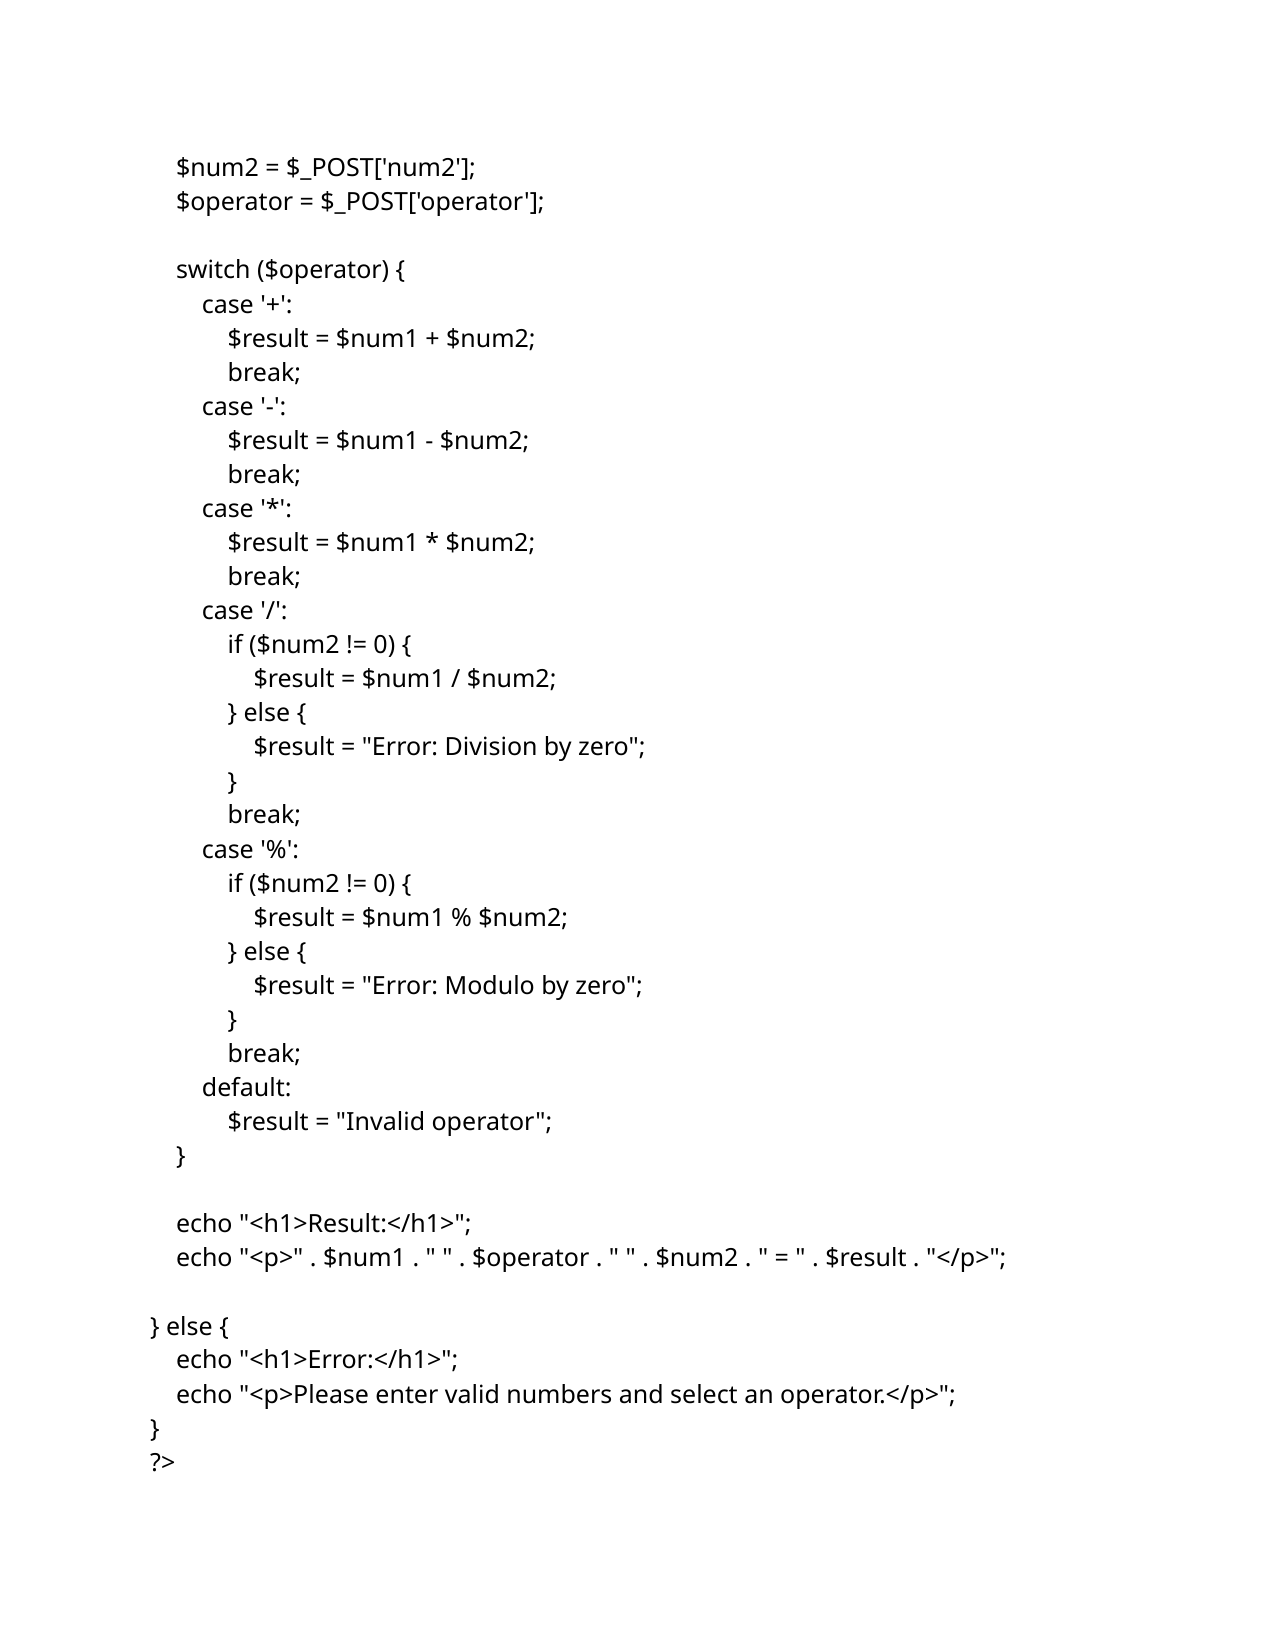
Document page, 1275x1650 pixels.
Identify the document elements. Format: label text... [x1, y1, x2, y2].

text $result = $num1 % $num2; [150, 899, 1125, 933]
text echo "<p>Please enter valid numbers and select an operator.</p>"; [150, 1376, 1125, 1410]
text break; [150, 797, 1125, 831]
text case '%': [150, 831, 1125, 865]
text case '/': [150, 593, 1125, 627]
text if ($num2 != 0) { [150, 627, 1125, 661]
text } else { [150, 933, 1125, 967]
text case '-': [150, 388, 1125, 422]
text $num2 = $_POST['num2']; [150, 150, 1125, 184]
text $result = $num1 * $num2; [150, 525, 1125, 559]
text $result = $num1 - $num2; [150, 422, 1125, 457]
text echo "<h1>Result:</h1>"; [150, 1206, 1125, 1240]
text switch ($operator) { [150, 252, 1125, 286]
text $operator = $_POST['operator']; [150, 184, 1125, 218]
text case '*': [150, 491, 1125, 525]
text $result = "Error: Modulo by zero"; [150, 967, 1125, 1002]
text break; [150, 354, 1125, 388]
text echo "<h1>Error:</h1>"; [150, 1342, 1125, 1376]
text $result = $num1 / $num2; [150, 661, 1125, 695]
text $result = "Error: Division by zero"; [150, 729, 1125, 763]
text case '+': [150, 286, 1125, 320]
text $result = $num1 + $num2; [150, 320, 1125, 354]
text break; [150, 457, 1125, 491]
text if ($num2 != 0) { [150, 865, 1125, 899]
text } else { [150, 695, 1125, 729]
text break; [150, 1036, 1125, 1070]
text } else { [150, 1308, 1125, 1342]
text break; [150, 559, 1125, 593]
text $result = "Invalid operator"; [150, 1104, 1125, 1138]
text echo "<p>" . $num1 . " " . $operator . " " . $num2 . " = " . $result . "</p>"; [150, 1240, 1125, 1274]
text ?> [150, 1444, 1125, 1478]
text default: [150, 1070, 1125, 1104]
text } [150, 763, 1125, 797]
text } [150, 1002, 1125, 1036]
text } [150, 1410, 1125, 1444]
text } [150, 1138, 1125, 1172]
